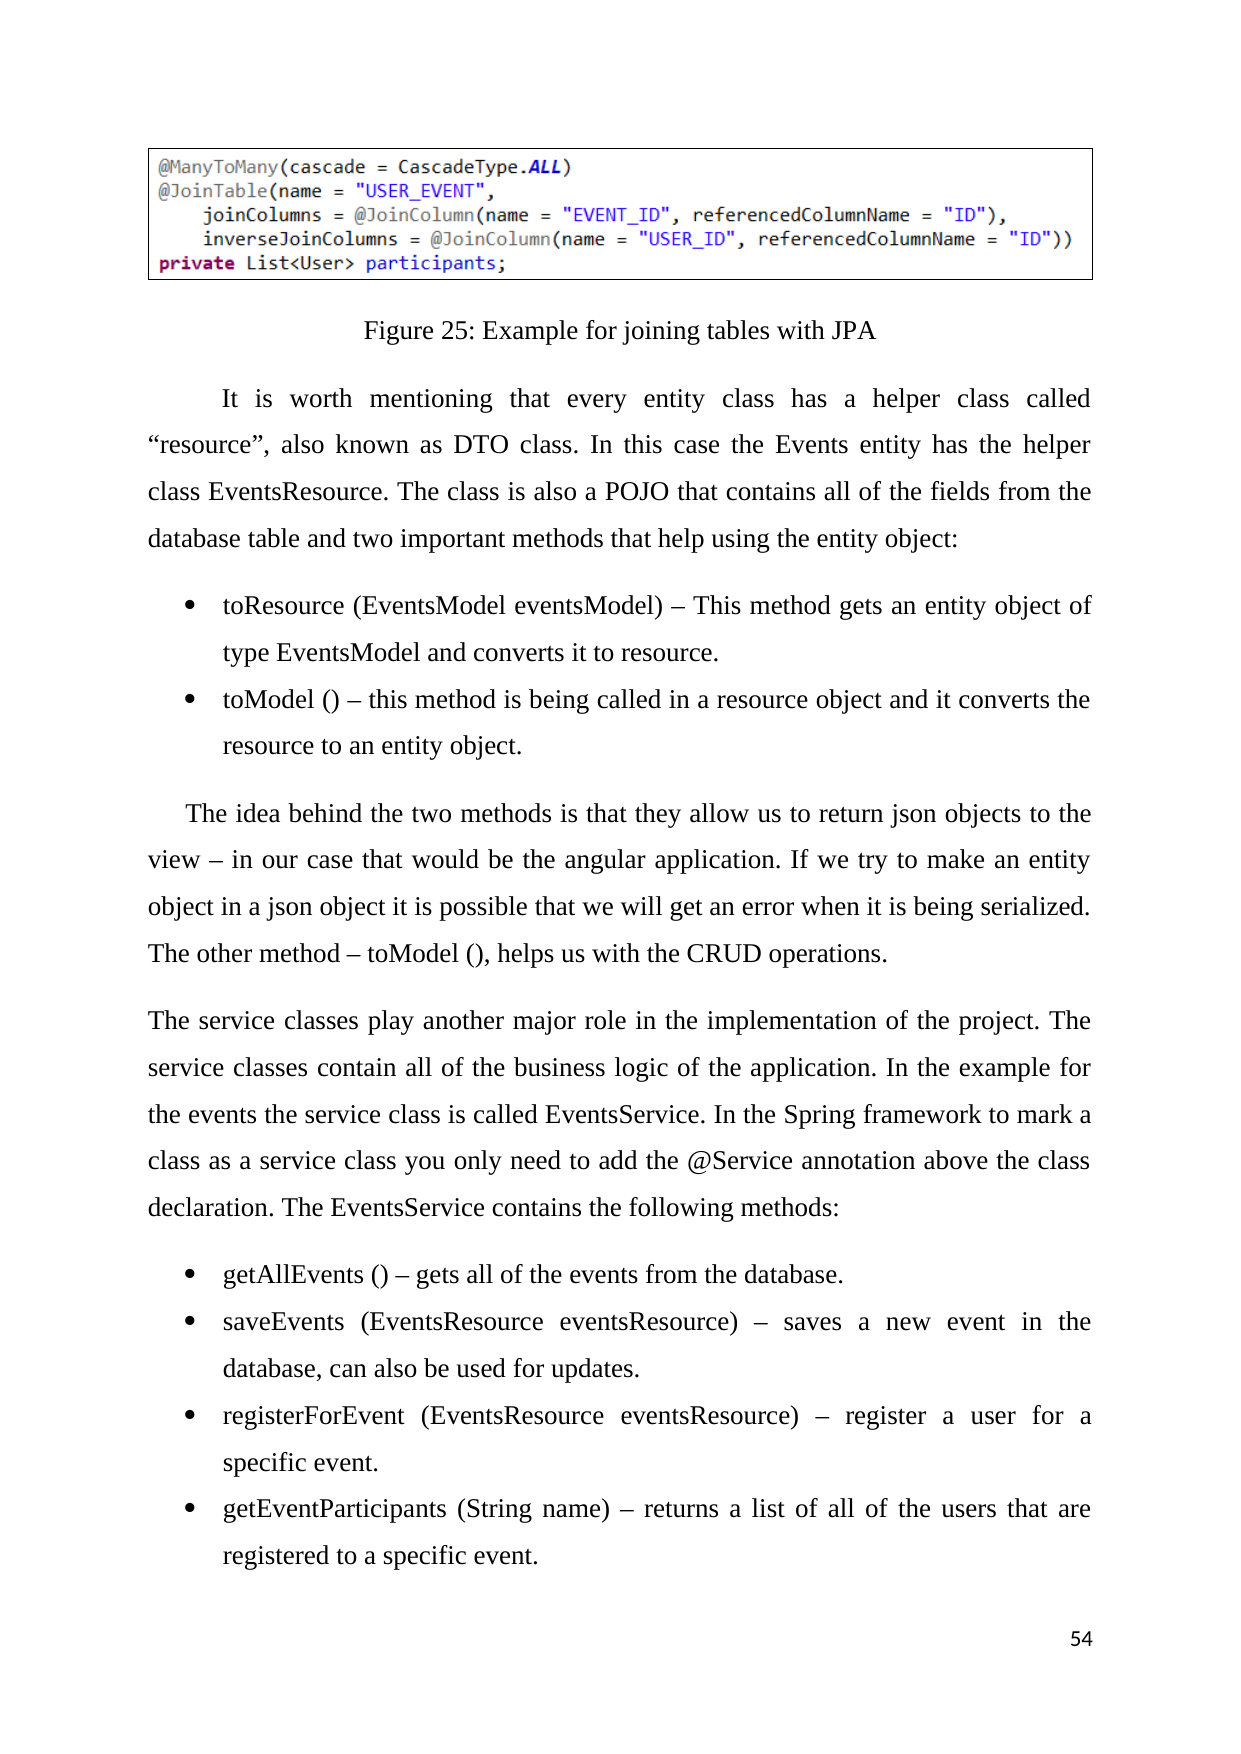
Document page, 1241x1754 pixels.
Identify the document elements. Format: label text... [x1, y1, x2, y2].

list toResource (EventsModel eventsModel) – This method gets an entity object of type EventsModel and converts it to resource. [185, 589, 1093, 667]
text The service classes play another major role in the implementation of the project. The service classes contain all of the business logic of the application. In the example for the events the service class is called EventsService. In the Spring framework to mark a class as a service class you only need to add the @Service annotation above the class declaration. The EventsService contains the following methods: [148, 1004, 1093, 1222]
text The idea behind the two methods is that they allow us to return json objects to the view – in our case that would be the angular application. If we try to make an entity object in a json object it is possible that we will get an error when it is being serialized. The other method – toModel (), helps us with the CRUD operations. [148, 797, 1093, 968]
list registerForEvent (EventsResource eventsResource) – register a user for a specific event. [185, 1399, 1093, 1477]
list getEventParticipants (String name) – returns a list of all of the users that are registered to a specific event. [185, 1492, 1093, 1570]
list toModel () – this method is being called in a resource object and it converts the resource to an entity object. [185, 683, 1093, 761]
picture [149, 149, 1092, 279]
text Figure 25: Example for joining tables with JPA [148, 314, 1093, 345]
list saveEvents (EventsResource eventsResource) – saves a new event in the database, can also be used for updates. [185, 1306, 1093, 1383]
list getAllEvents () – gets all of the events from the database. [185, 1259, 1093, 1290]
text It is worth mentioning that every entity class has a helper class called “resource”, also known as DTO class. In this case the Events entity has the helper class EventsResource. The class is also a POJO that contains all of the fields from the database table and two important methods that help using the entity object: [148, 382, 1093, 553]
